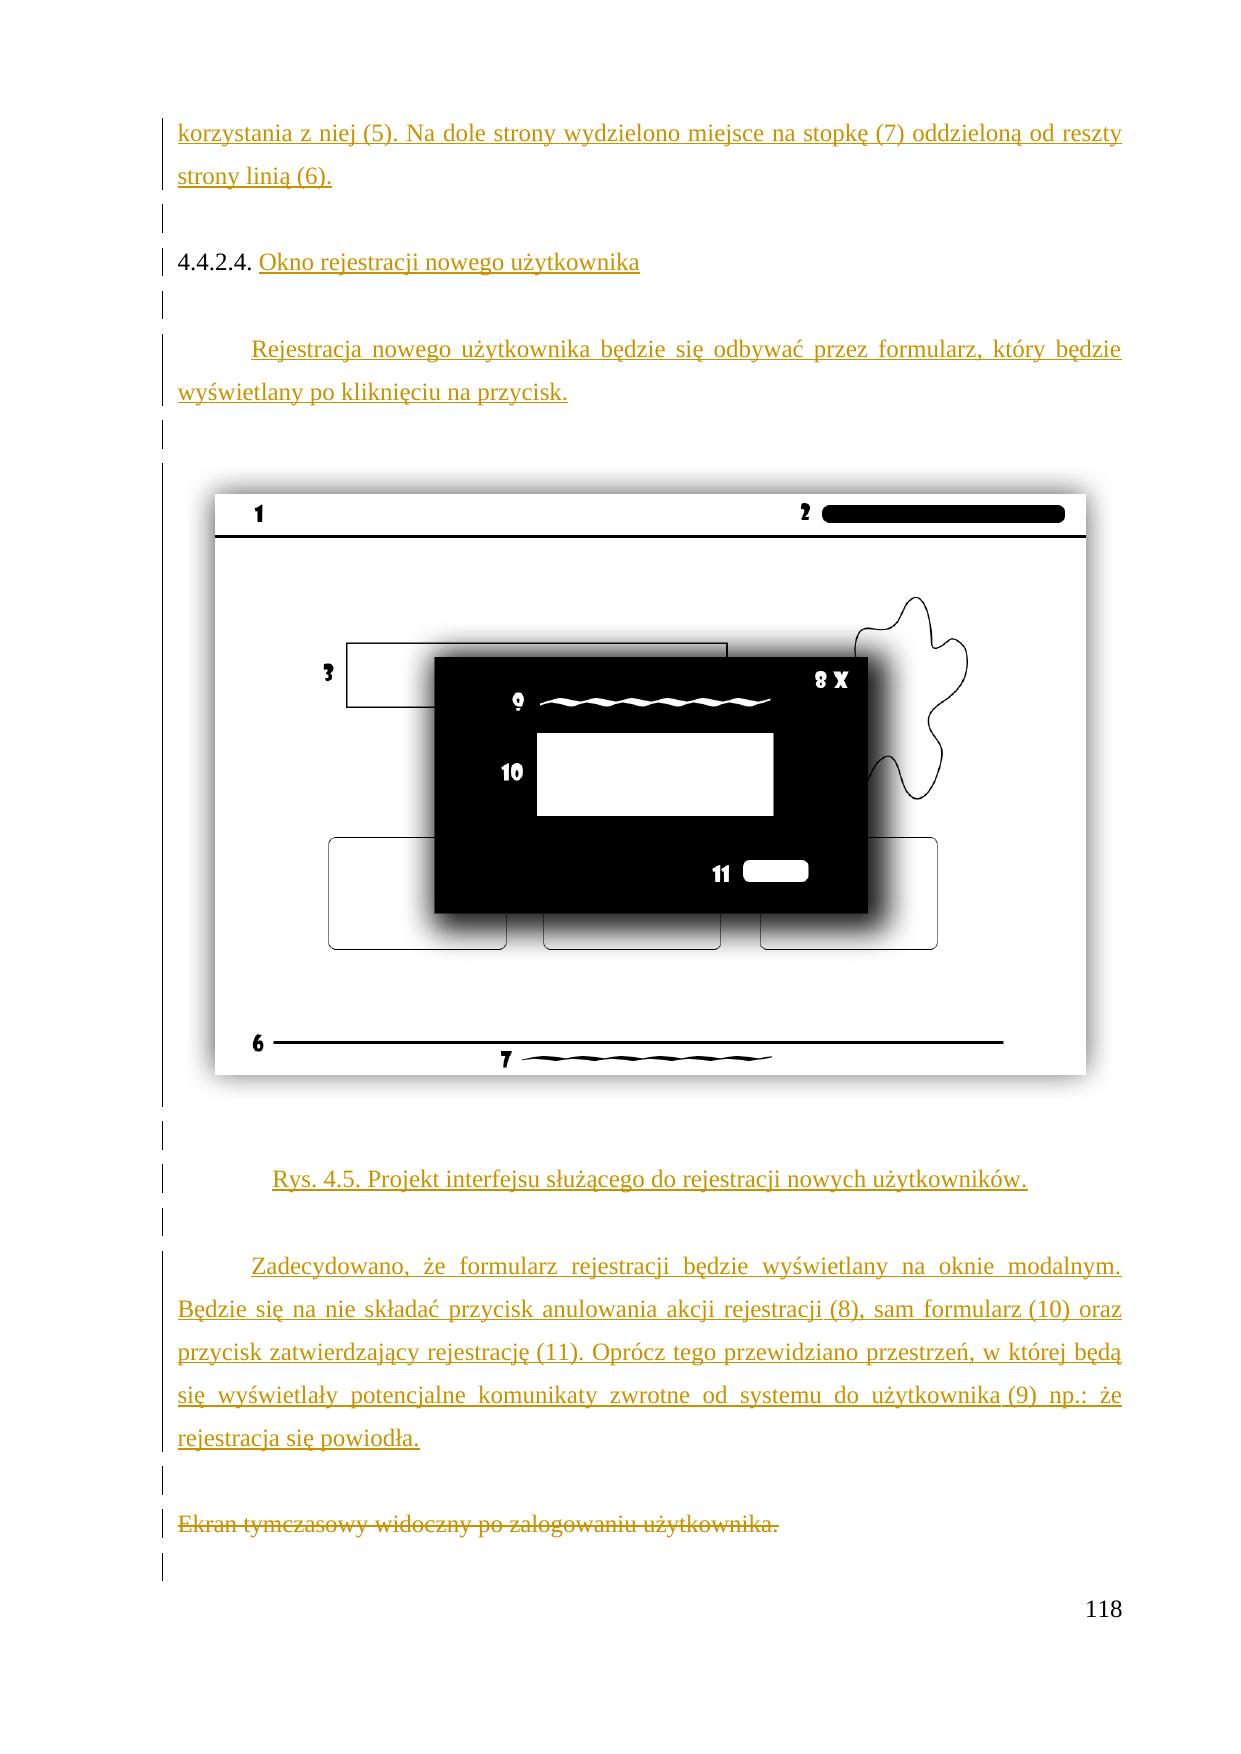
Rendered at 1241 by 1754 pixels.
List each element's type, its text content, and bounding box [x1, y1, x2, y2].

picture [215, 494, 1086, 1075]
text 4.4.2.4. [177, 247, 1122, 276]
